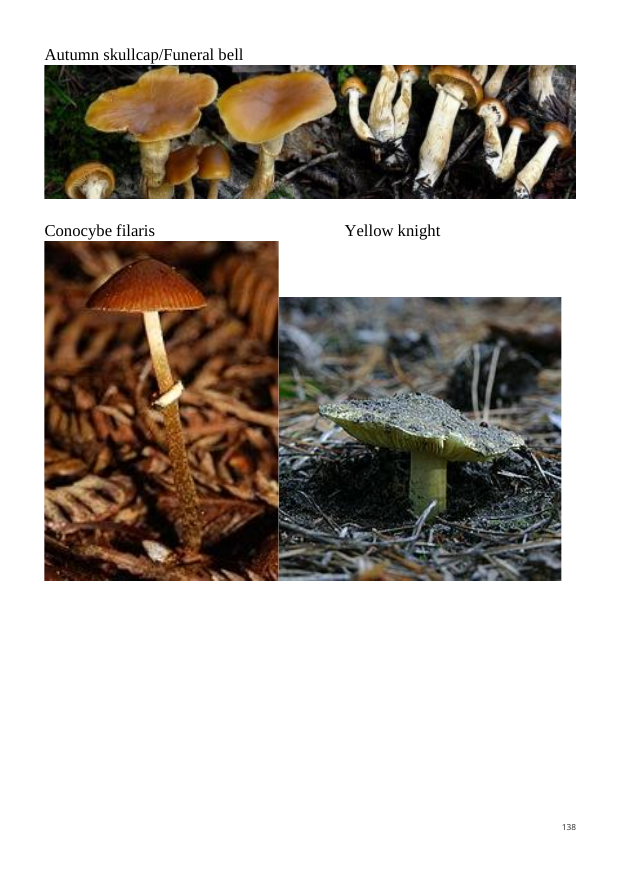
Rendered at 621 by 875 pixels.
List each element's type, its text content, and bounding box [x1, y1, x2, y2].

picture [44, 241, 562, 581]
text Conocybe filaris Yellow knight [44, 221, 576, 240]
picture [44, 65, 576, 199]
text Autumn skullcap/Funeral bell [44, 44, 576, 63]
